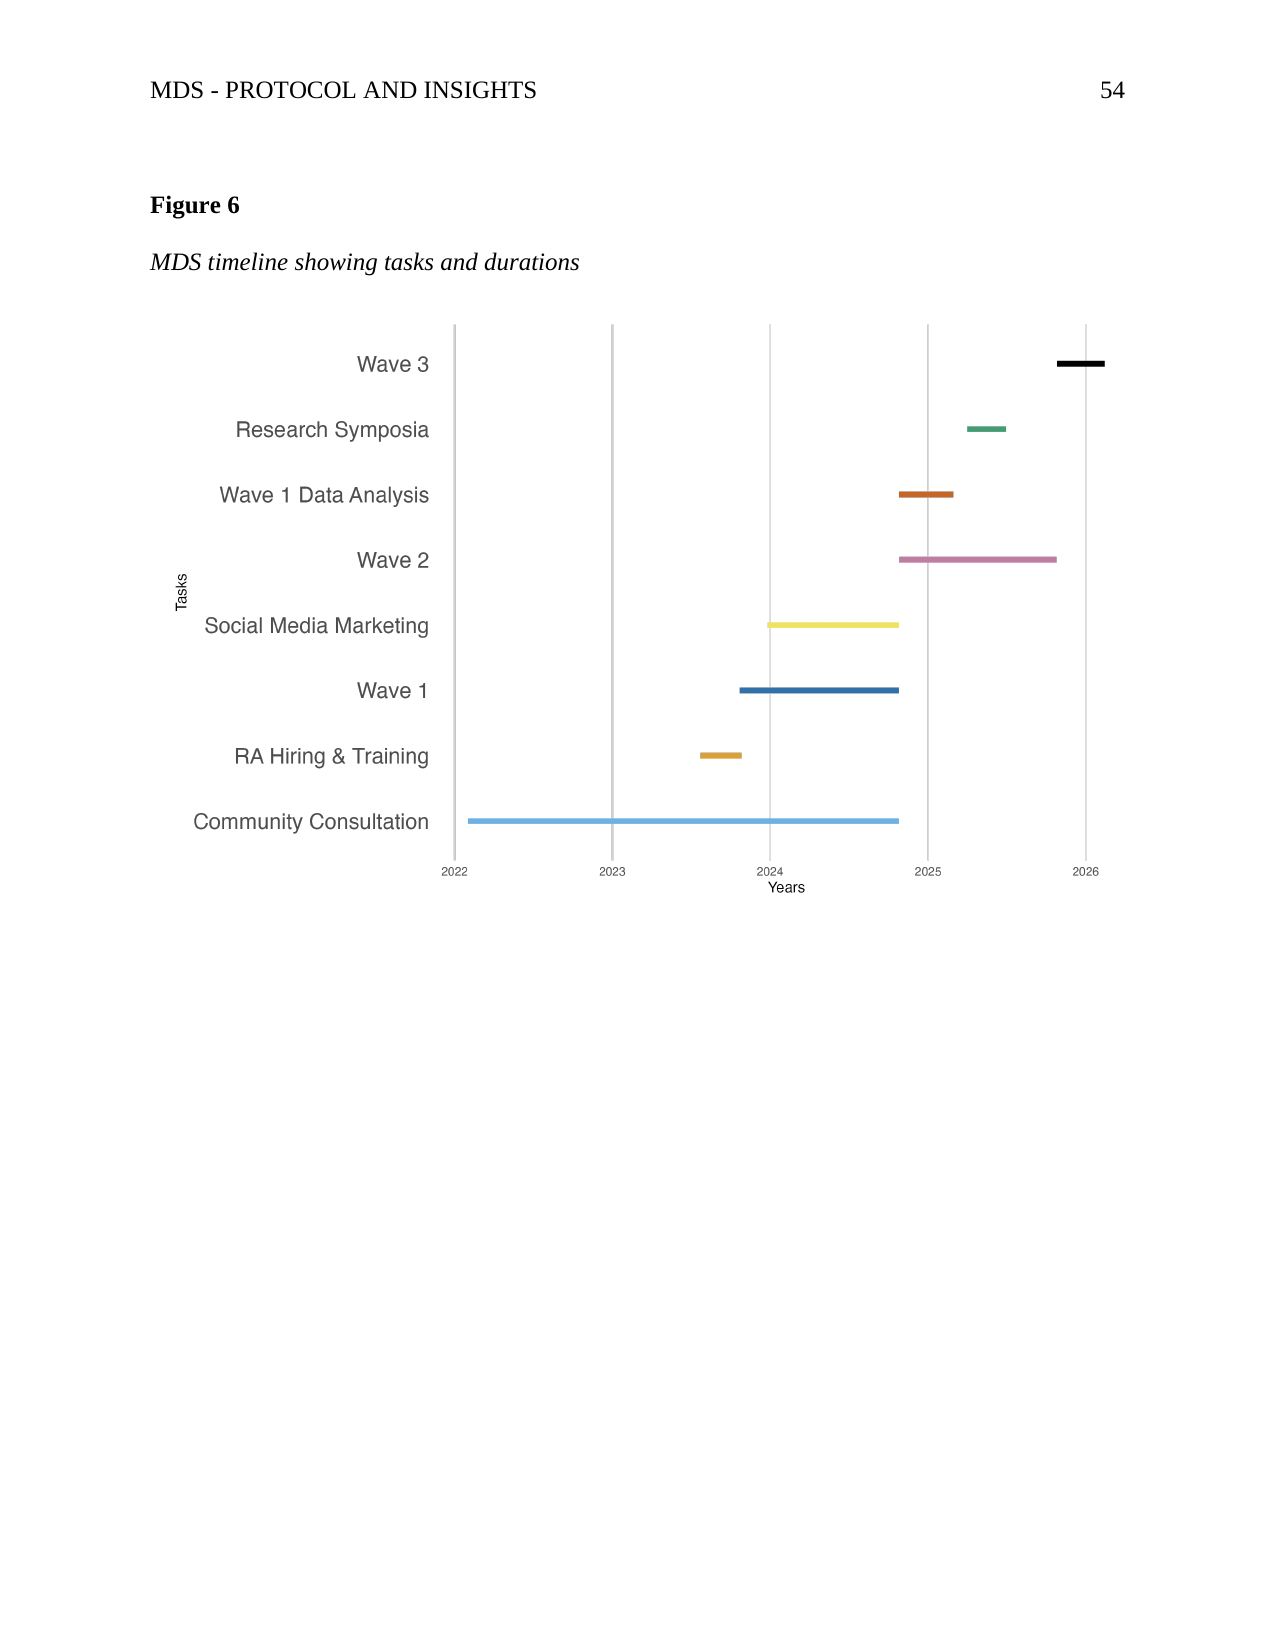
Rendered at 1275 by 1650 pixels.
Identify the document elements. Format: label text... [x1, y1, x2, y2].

picture [168, 317, 1144, 903]
text MDS timeline showing tasks and durations [150, 247, 1125, 276]
title Figure 6 [150, 190, 1125, 219]
